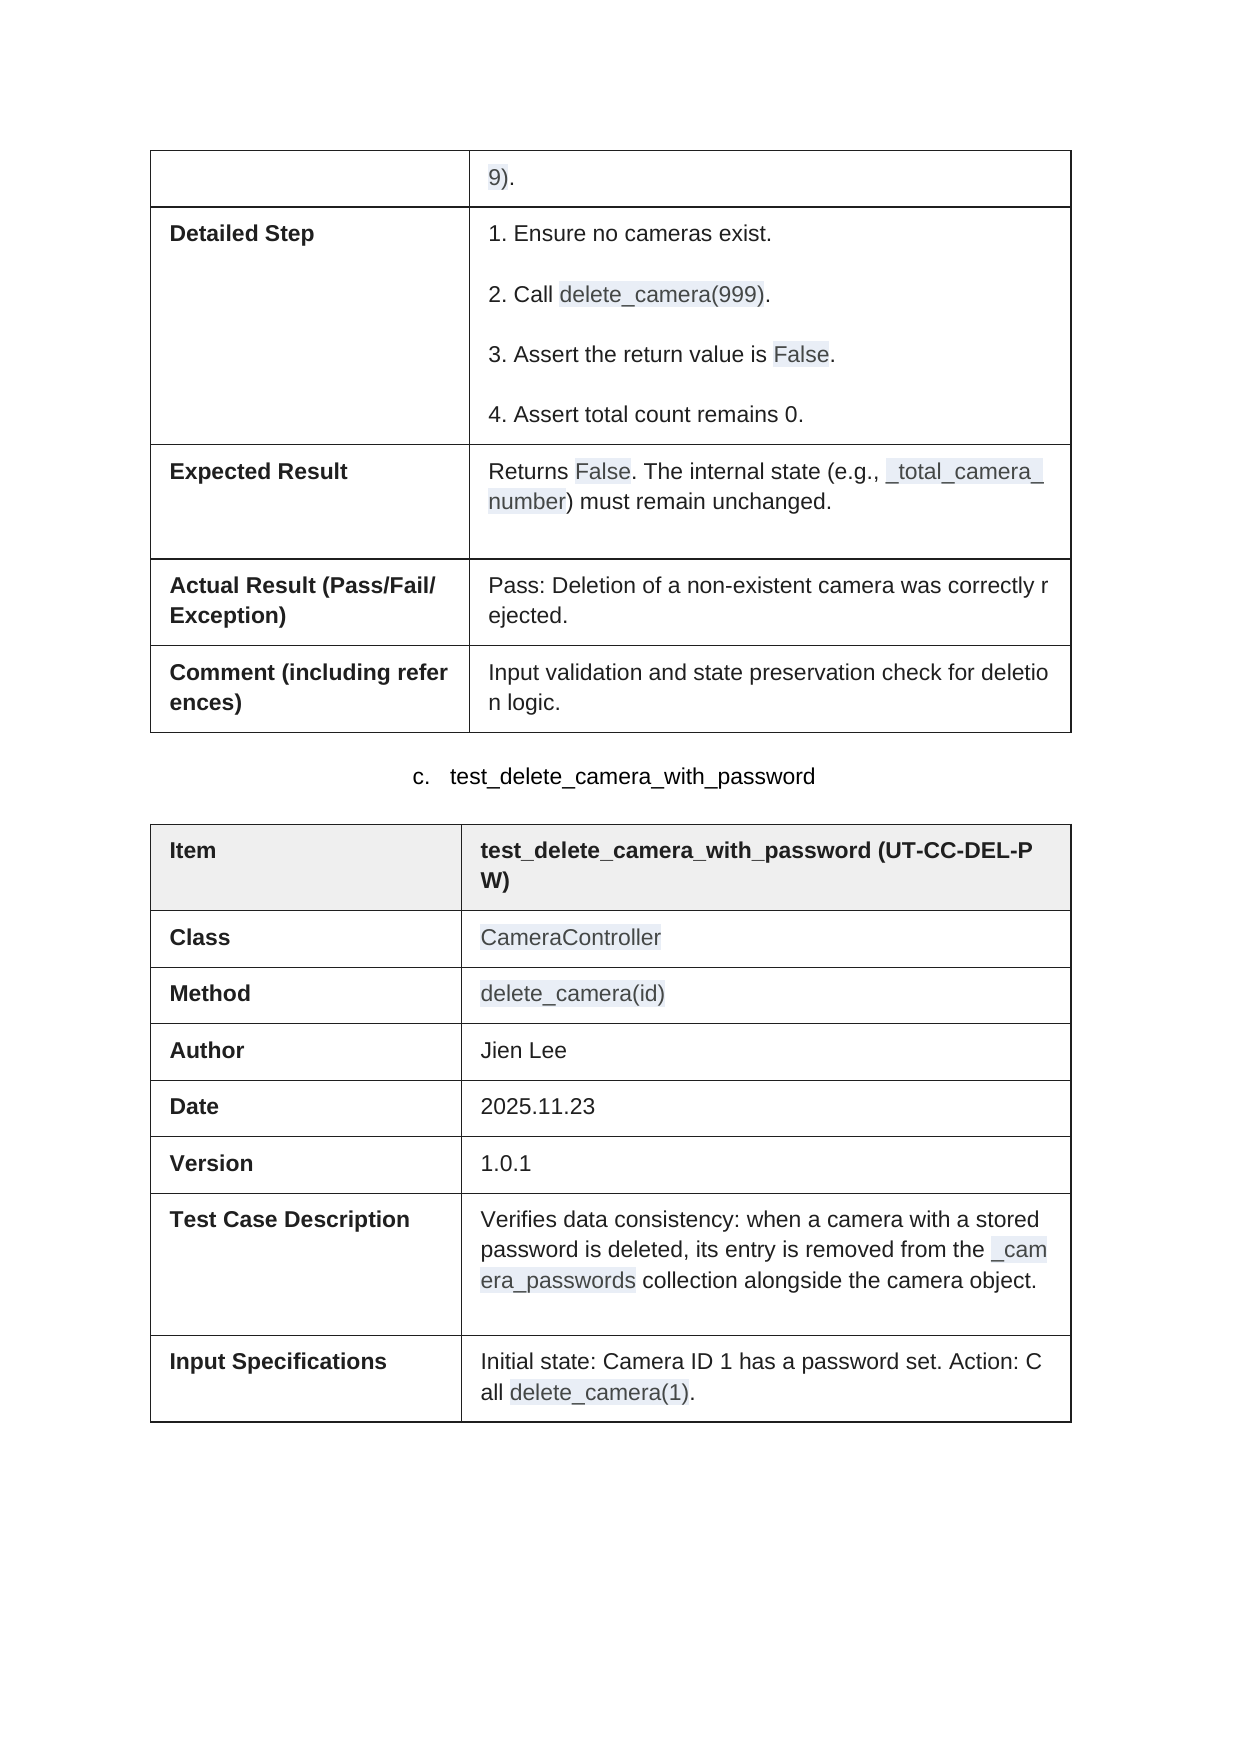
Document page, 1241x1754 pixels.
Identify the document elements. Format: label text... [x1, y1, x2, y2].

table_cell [470, 151, 1070, 206]
table_header test_delete_camera_with_password (UT-CC-DEL-PW) [462, 825, 1070, 910]
table_cell 1.0.1 [462, 1137, 1070, 1192]
table_cell Date [151, 1081, 461, 1136]
table_cell Version [151, 1137, 461, 1192]
table_cell Class [151, 911, 461, 967]
table_cell Input validation and state preservation check for deletion logic. [470, 646, 1070, 732]
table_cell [151, 151, 469, 206]
table_cell Jien Lee [462, 1024, 1070, 1079]
table_cell Detailed Step [151, 208, 469, 444]
table_cell Verifies data consistency: when a camera with a stored password is deleted, its entry is removed from the _camera_passwords collection alongside the camera object. [462, 1194, 1070, 1334]
table_cell Initial state: Camera ID 1 has a password set. Action: Call delete_camera(1). [462, 1336, 1070, 1421]
table_cell 1. Ensure no cameras exist. 2. Call delete_camera(999). 3. Assert the return value is False. 4. Assert total count remains 0. [470, 208, 1070, 444]
table_cell Returns False. The internal state (e.g., _total_camera_number) must remain unchanged. [470, 445, 1070, 558]
table_cell Method [151, 968, 461, 1023]
table_cell Actual Result (Pass/Fail/Exception) [151, 560, 469, 645]
table_cell Input Specifications [151, 1336, 461, 1421]
table_cell Comment (including references) [151, 646, 469, 732]
table_cell Pass: Deletion of a non-existent camera was correctly rejected. [470, 560, 1070, 645]
table_cell Author [151, 1024, 461, 1079]
table_cell Test Case Description [151, 1194, 461, 1334]
table_header Item [151, 825, 461, 910]
list test_delete_camera_with_password [412, 763, 1090, 819]
table_cell delete_camera(id) [462, 968, 1070, 1023]
table_cell CameraController [462, 911, 1070, 967]
table_cell 2025.11.23 [462, 1081, 1070, 1136]
table_cell Expected Result [151, 445, 469, 558]
